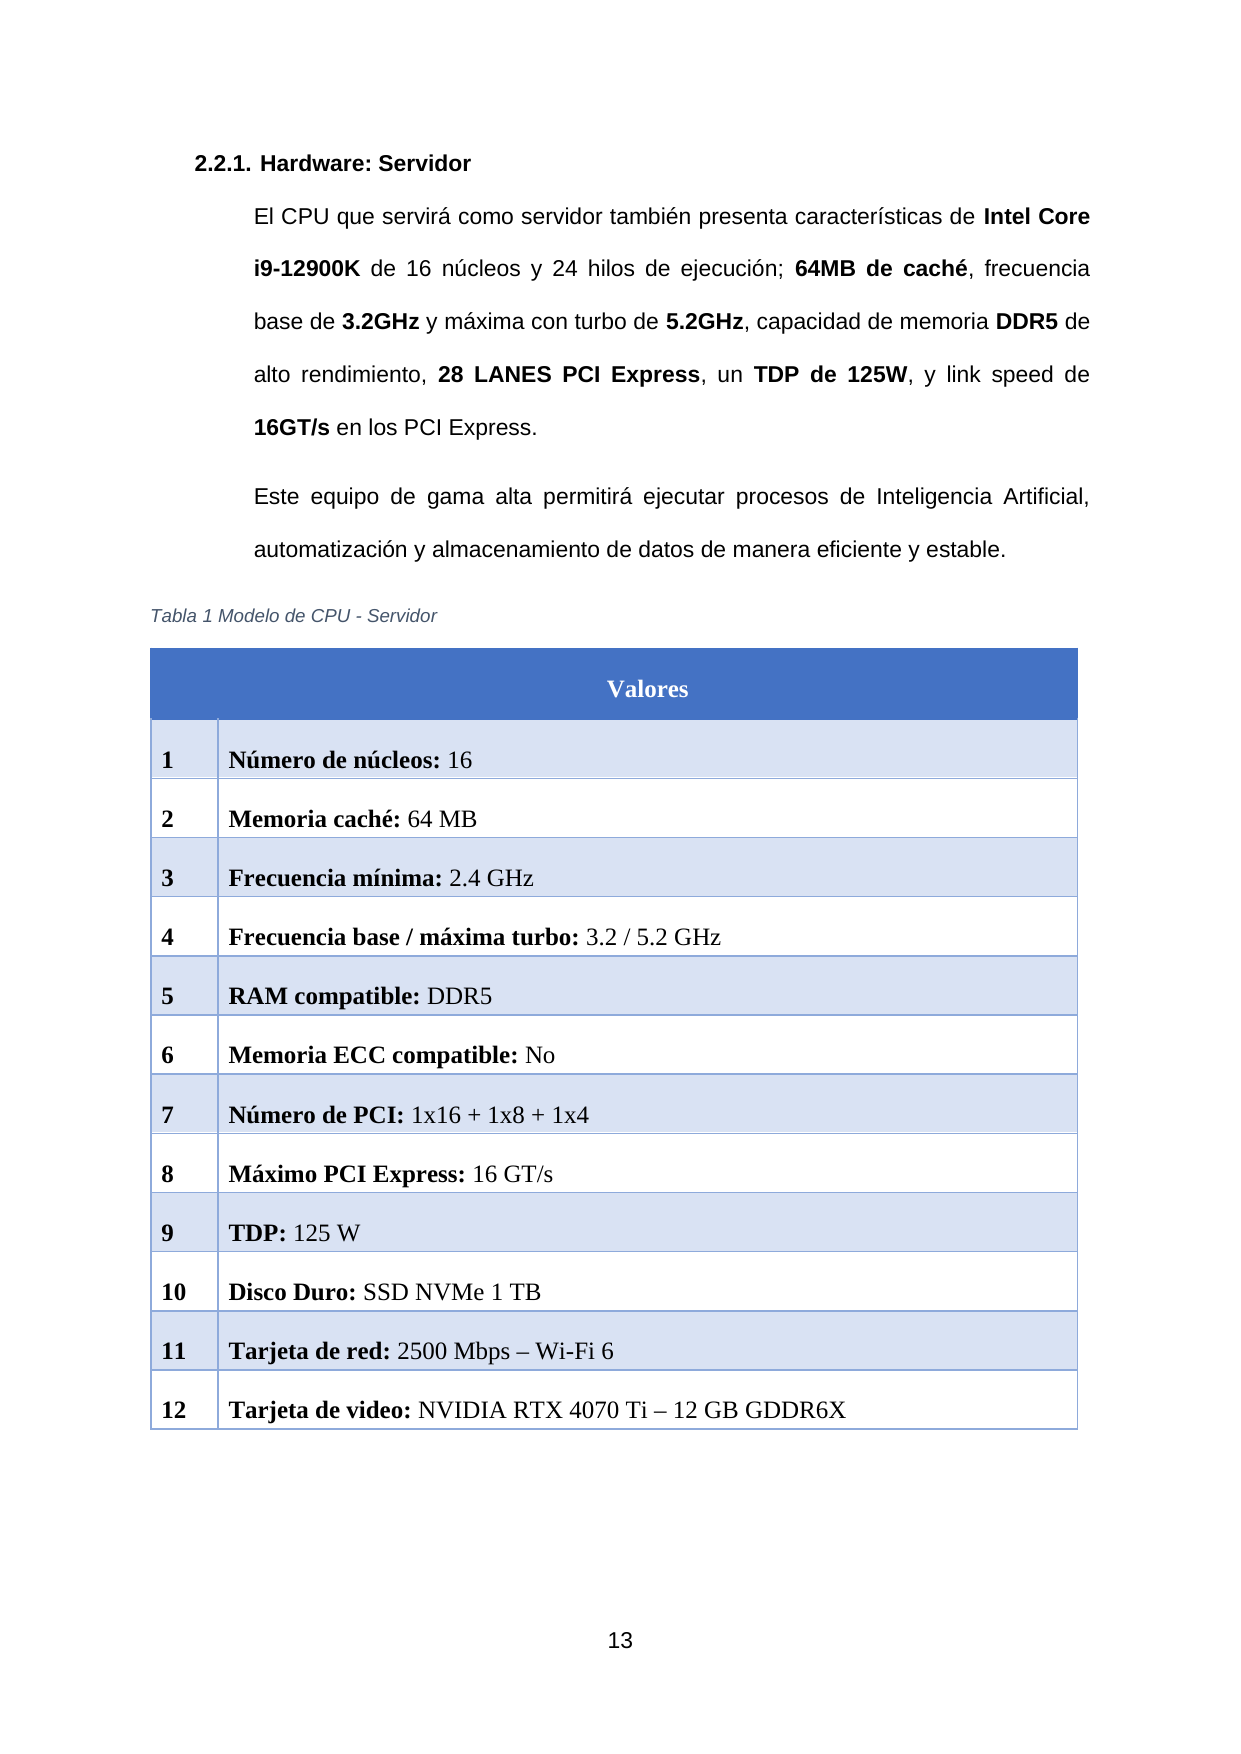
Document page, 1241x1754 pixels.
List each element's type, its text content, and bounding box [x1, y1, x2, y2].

table_cell 7 [152, 1075, 217, 1132]
table_cell 1 [152, 720, 217, 777]
table_cell Memoria caché: 64 MB [219, 779, 1077, 837]
table_cell Máximo PCI Express: 16 GT/s [219, 1134, 1077, 1192]
table_cell Memoria ECC compatible: No [219, 1016, 1077, 1073]
table_cell 5 [152, 957, 217, 1014]
table_cell 12 [152, 1371, 217, 1428]
table_header [152, 649, 218, 718]
table_cell 9 [152, 1193, 217, 1251]
table_cell Disco Duro: SSD NVMe 1 TB [219, 1252, 1077, 1310]
table_cell 10 [152, 1252, 217, 1310]
text Tabla 1 Modelo de CPU - Servidor [150, 605, 1090, 627]
table_cell Tarjeta de video: NVIDIA RTX 4070 Ti – 12 GB GDDR6X [219, 1371, 1077, 1428]
table_cell 3 [152, 838, 217, 896]
subtitle Hardware: Servidor [194, 150, 1090, 176]
table_cell RAM compatible: DDR5 [219, 957, 1077, 1014]
table_cell 11 [152, 1312, 217, 1369]
table_cell TDP: 125 W [219, 1193, 1077, 1251]
table_cell 6 [152, 1016, 217, 1073]
table_cell Tarjeta de red: 2500 Mbps – Wi-Fi 6 [219, 1312, 1077, 1369]
text Este equipo de gama alta permitirá ejecutar procesos de Inteligencia Artificial, automatización y almacenamiento de datos de manera eficiente y estable. [253, 483, 1090, 562]
table_cell 4 [152, 897, 217, 955]
table_header Valores [218, 649, 1077, 718]
table_cell 2 [152, 779, 217, 837]
table_cell 8 [152, 1134, 217, 1192]
table_cell Frecuencia mínima: 2.4 GHz [219, 838, 1077, 896]
text El CPU que servirá como servidor también presenta características de Intel Core i9-12900K de 16 núcleos y 24 hilos de ejecución; 64MB de caché, frecuencia base de 3.2GHz y máxima con turbo de 5.2GHz, capacidad de memoria DDR5 de alto rendimiento, 28 LANES PCI Express, un TDP de 125W, y link speed de 16GT/s en los PCI Express. [253, 203, 1090, 440]
table_cell Número de PCI: 1x16 + 1x8 + 1x4 [219, 1075, 1077, 1132]
table_cell Frecuencia base / máxima turbo: 3.2 / 5.2 GHz [219, 897, 1077, 955]
table_cell Número de núcleos: 16 [219, 720, 1077, 777]
